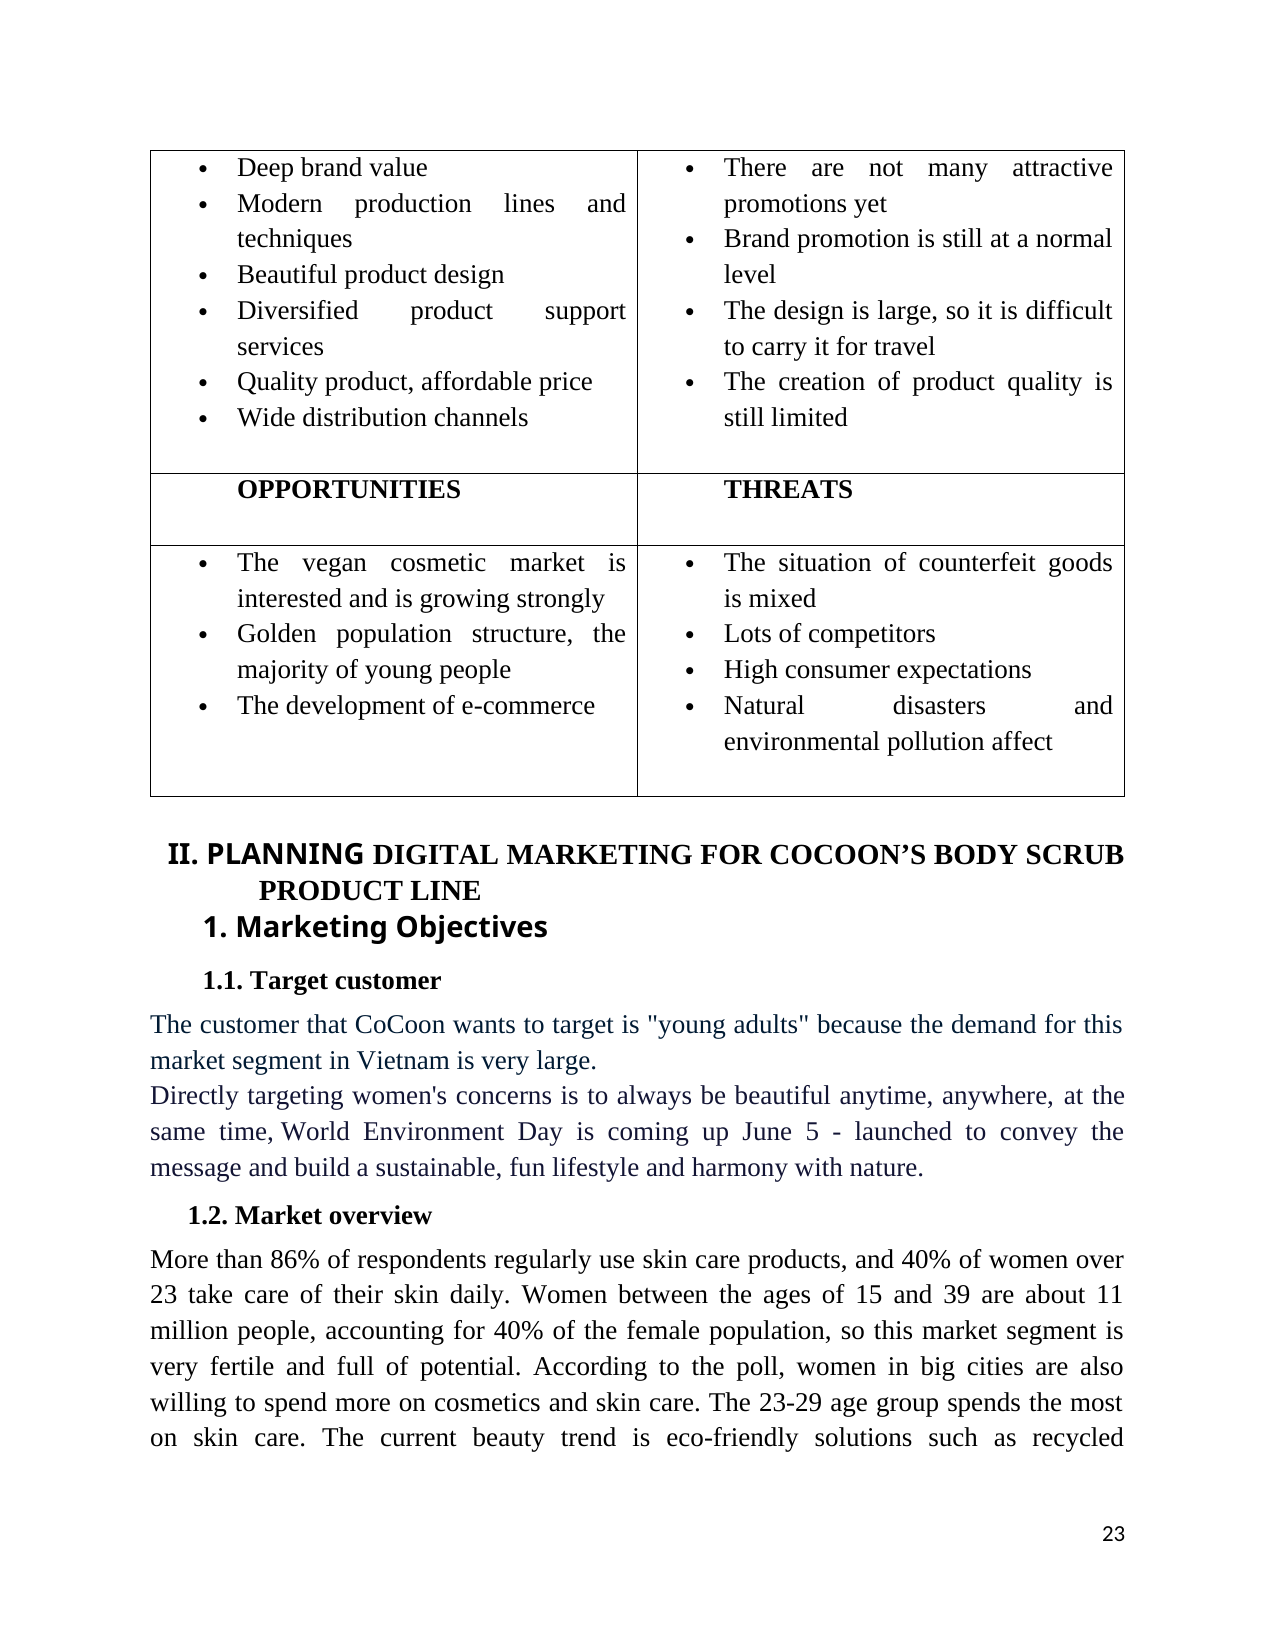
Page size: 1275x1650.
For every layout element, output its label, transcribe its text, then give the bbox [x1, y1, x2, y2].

list The customer that CoCoon wants to target is "young adults" because the demand for this market segment in Vietnam is very large. [150, 1008, 1125, 1075]
text Directly targeting women's concerns is to always be beautiful anytime, anywhere, at the same time, World Environment Day is coming up June 5 - launched to convey the message and build a sustainable, fun lifestyle and harmony with nature. [150, 1079, 1125, 1182]
table_cell The situation of counterfeit goods is mixed Lots of competitors High consumer expectations Natural disasters and environmental pollution affect [638, 546, 1124, 796]
list Marketing Objectives [202, 906, 1125, 946]
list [150, 1243, 1125, 1453]
table_cell The vegan cosmetic market is interested and is growing strongly Golden population structure, the majority of young people The development of e-commerce [151, 546, 637, 796]
table_cell There are not many attractive promotions yet Brand promotion is still at a normal level The design is large, so it is difficult to carry it for travel The creation of product quality is still limited [638, 151, 1124, 473]
table_cell THREATS [638, 474, 1124, 545]
list 1.2. Market overview [187, 1199, 1125, 1230]
table_cell Deep brand value Modern production lines and techniques Beautiful product design Diversified product support services Quality product, affordable price Wide distribution channels [151, 151, 637, 473]
list 1.1. Target customer [202, 964, 1125, 996]
table_cell OPPORTUNITIES [151, 474, 637, 545]
text PLANNING DIGITAL MARKETING FOR COCOON’S BODY SCRUB PRODUCT LINE [206, 833, 1125, 906]
